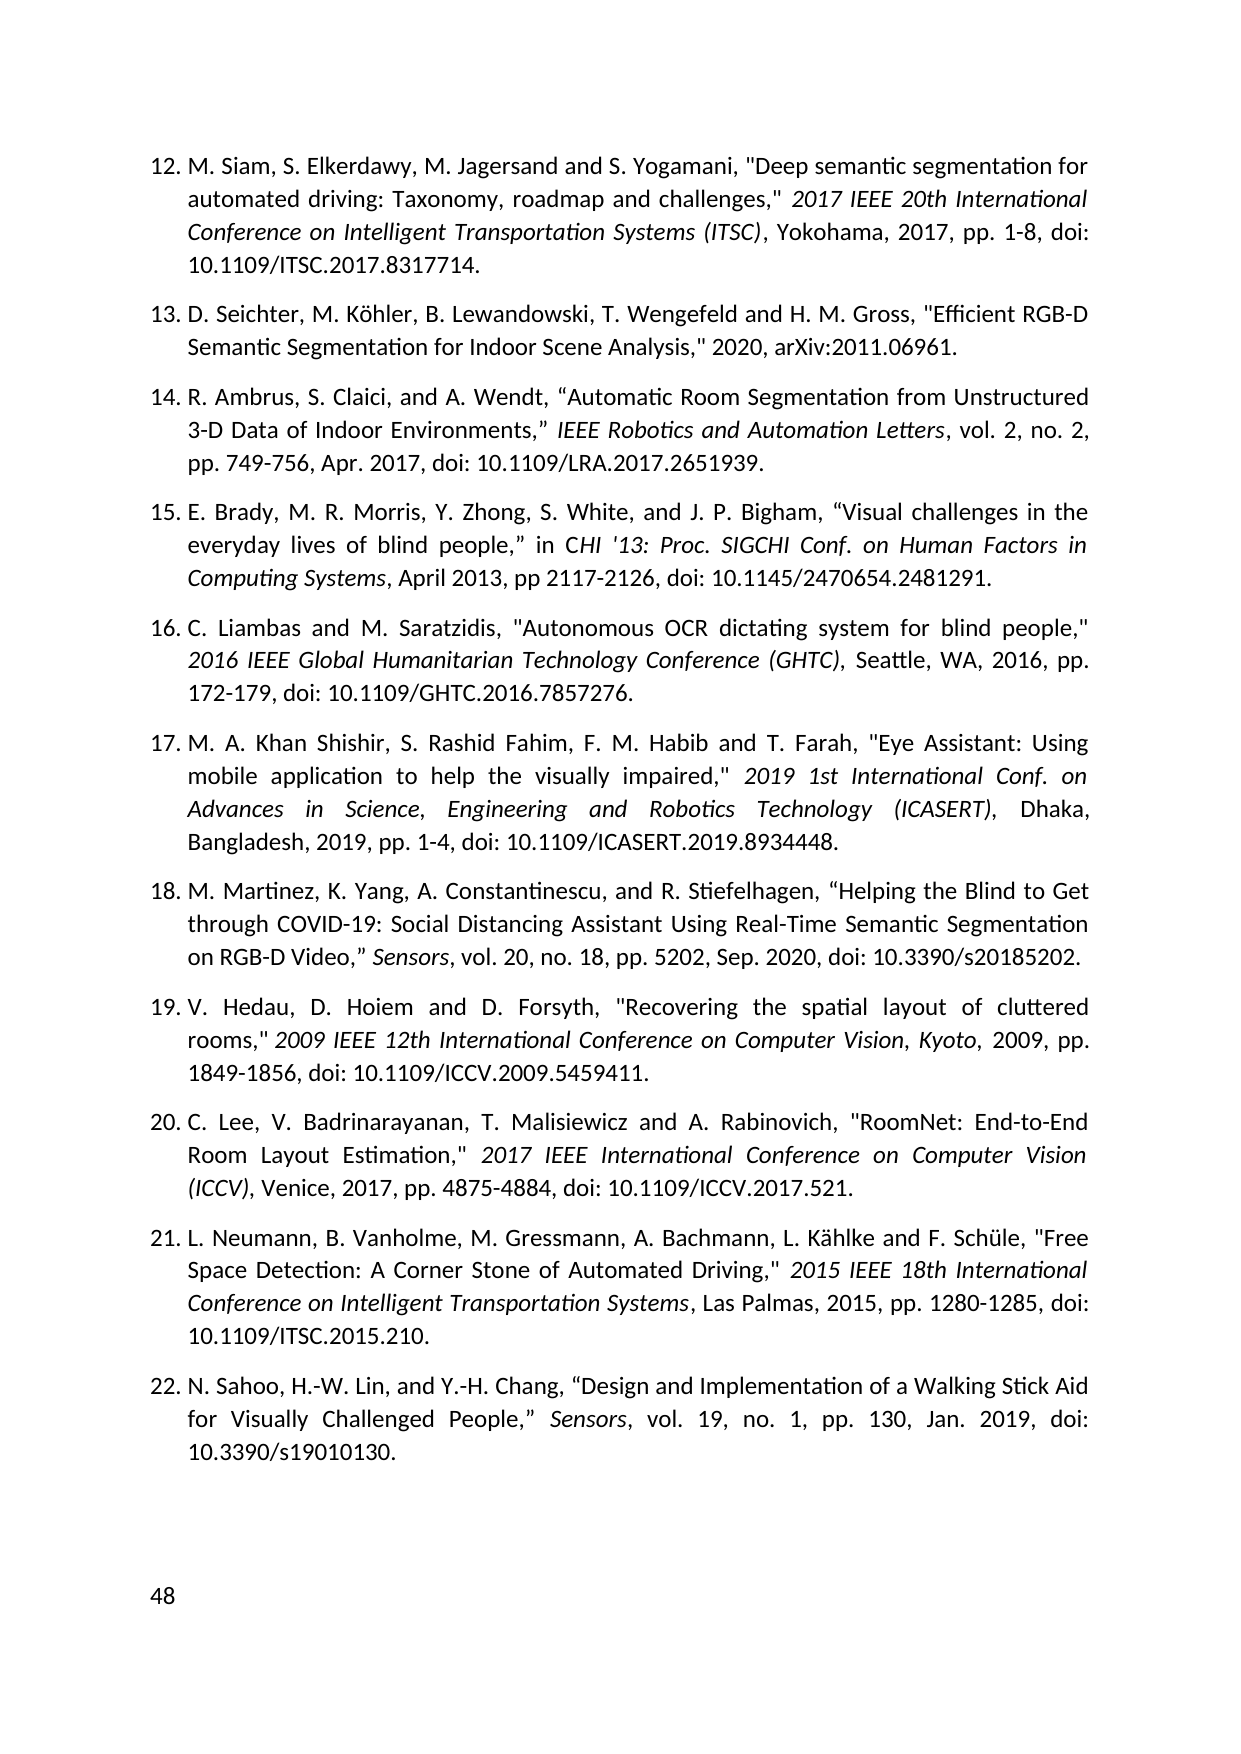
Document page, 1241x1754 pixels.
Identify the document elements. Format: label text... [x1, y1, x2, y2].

list V. Hedau, D. Hoiem and D. Forsyth, "Recovering the spatial layout of cluttered rooms," 2009 IEEE 12th International Conference on Computer Vision, Kyoto, 2009, pp. 1849-1856, doi: 10.1109/ICCV.2009.5459411. [150, 991, 1090, 1087]
list D. Seichter, M. Köhler, B. Lewandowski, T. Wengefeld and H. M. Gross, "Efficient RGB-D Semantic Segmentation for Indoor Scene Analysis," 2020, arXiv:2011.06961. [150, 298, 1090, 362]
list M. A. Khan Shishir, S. Rashid Fahim, F. M. Habib and T. Farah, "Eye Assistant: Using mobile application to help the visually impaired," 2019 1st International Conf. on Advances in Science, Engineering and Robotics Technology (ICASERT), Dhaka, Bangladesh, 2019, pp. 1-4, doi: 10.1109/ICASERT.2019.8934448. [150, 727, 1090, 856]
list E. Brady, M. R. Morris, Y. Zhong, S. White, and J. P. Bigham, “Visual challenges in the everyday lives of blind people,” in CHI '13: Proc. SIGCHI Conf. on Human Factors in Computing Systems, April 2013, pp 2117-2126, doi: 10.1145/2470654.2481291. [150, 496, 1090, 593]
list L. Neumann, B. Vanholme, M. Gressmann, A. Bachmann, L. Kählke and F. Schüle, "Free Space Detection: A Corner Stone of Automated Driving," 2015 IEEE 18th International Conference on Intelligent Transportation Systems, Las Palmas, 2015, pp. 1280-1285, doi: 10.1109/ITSC.2015.210. [150, 1222, 1090, 1351]
list R. Ambrus, S. Claici, and A. Wendt, “Automatic Room Segmentation from Unstructured 3-D Data of Indoor Environments,” IEEE Robotics and Automation Letters, vol. 2, no. 2, pp. 749-756, Apr. 2017, doi: 10.1109/LRA.2017.2651939. [150, 381, 1090, 477]
list M. Siam, S. Elkerdawy, M. Jagersand and S. Yogamani, "Deep semantic segmentation for automated driving: Taxonomy, roadmap and challenges," 2017 IEEE 20th International Conference on Intelligent Transportation Systems (ITSC), Yokohama, 2017, pp. 1-8, doi: 10.1109/ITSC.2017.8317714. [150, 150, 1090, 279]
list C. Liambas and M. Saratzidis, "Autonomous OCR dictating system for blind people," 2016 IEEE Global Humanitarian Technology Conference (GHTC), Seattle, WA, 2016, pp. 172-179, doi: 10.1109/GHTC.2016.7857276. [150, 612, 1090, 708]
list M. Martinez, K. Yang, A. Constantinescu, and R. Stiefelhagen, “Helping the Blind to Get through COVID-19: Social Distancing Assistant Using Real-Time Semantic Segmentation on RGB-D Video,” Sensors, vol. 20, no. 18, pp. 5202, Sep. 2020, doi: 10.3390/s20185202. [150, 875, 1090, 972]
list C. Lee, V. Badrinarayanan, T. Malisiewicz and A. Rabinovich, "RoomNet: End-to-End Room Layout Estimation," 2017 IEEE International Conference on Computer Vision (ICCV), Venice, 2017, pp. 4875-4884, doi: 10.1109/ICCV.2017.521. [150, 1106, 1090, 1203]
list N. Sahoo, H.-W. Lin, and Y.-H. Chang, “Design and Implementation of a Walking Stick Aid for Visually Challenged People,” Sensors, vol. 19, no. 1, pp. 130, Jan. 2019, doi: 10.3390/s19010130. [150, 1370, 1090, 1466]
